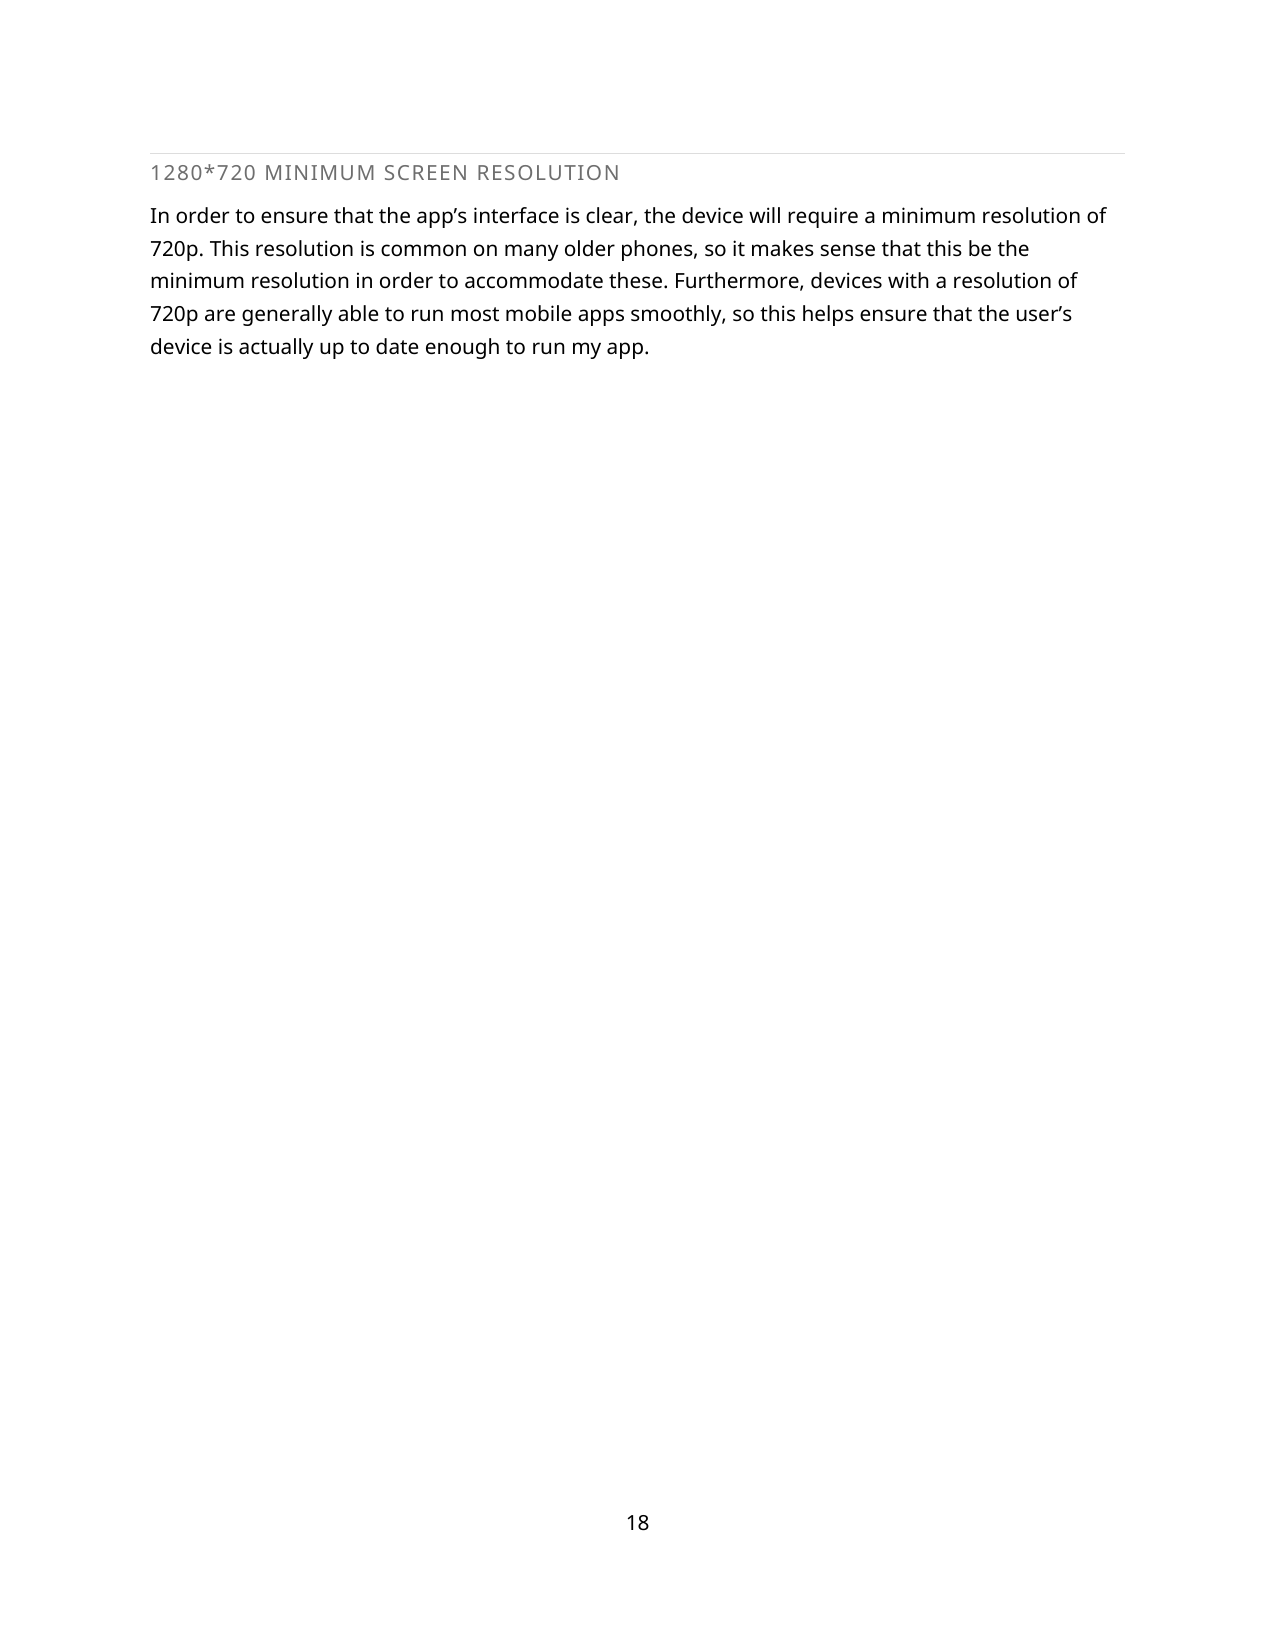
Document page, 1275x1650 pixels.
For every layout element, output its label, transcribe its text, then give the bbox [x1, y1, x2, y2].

subtitle 1280*720 minimum screen resolution [150, 154, 1125, 187]
text In order to ensure that the app’s interface is clear, the device will require a minimum resolution of 720p. This resolution is common on many older phones, so it makes sense that this be the minimum resolution in order to accommodate these. Furthermore, devices with a resolution of 720p are generally able to run most mobile apps smoothly, so this helps ensure that the user’s device is actually up to date enough to run my app. [150, 201, 1125, 360]
